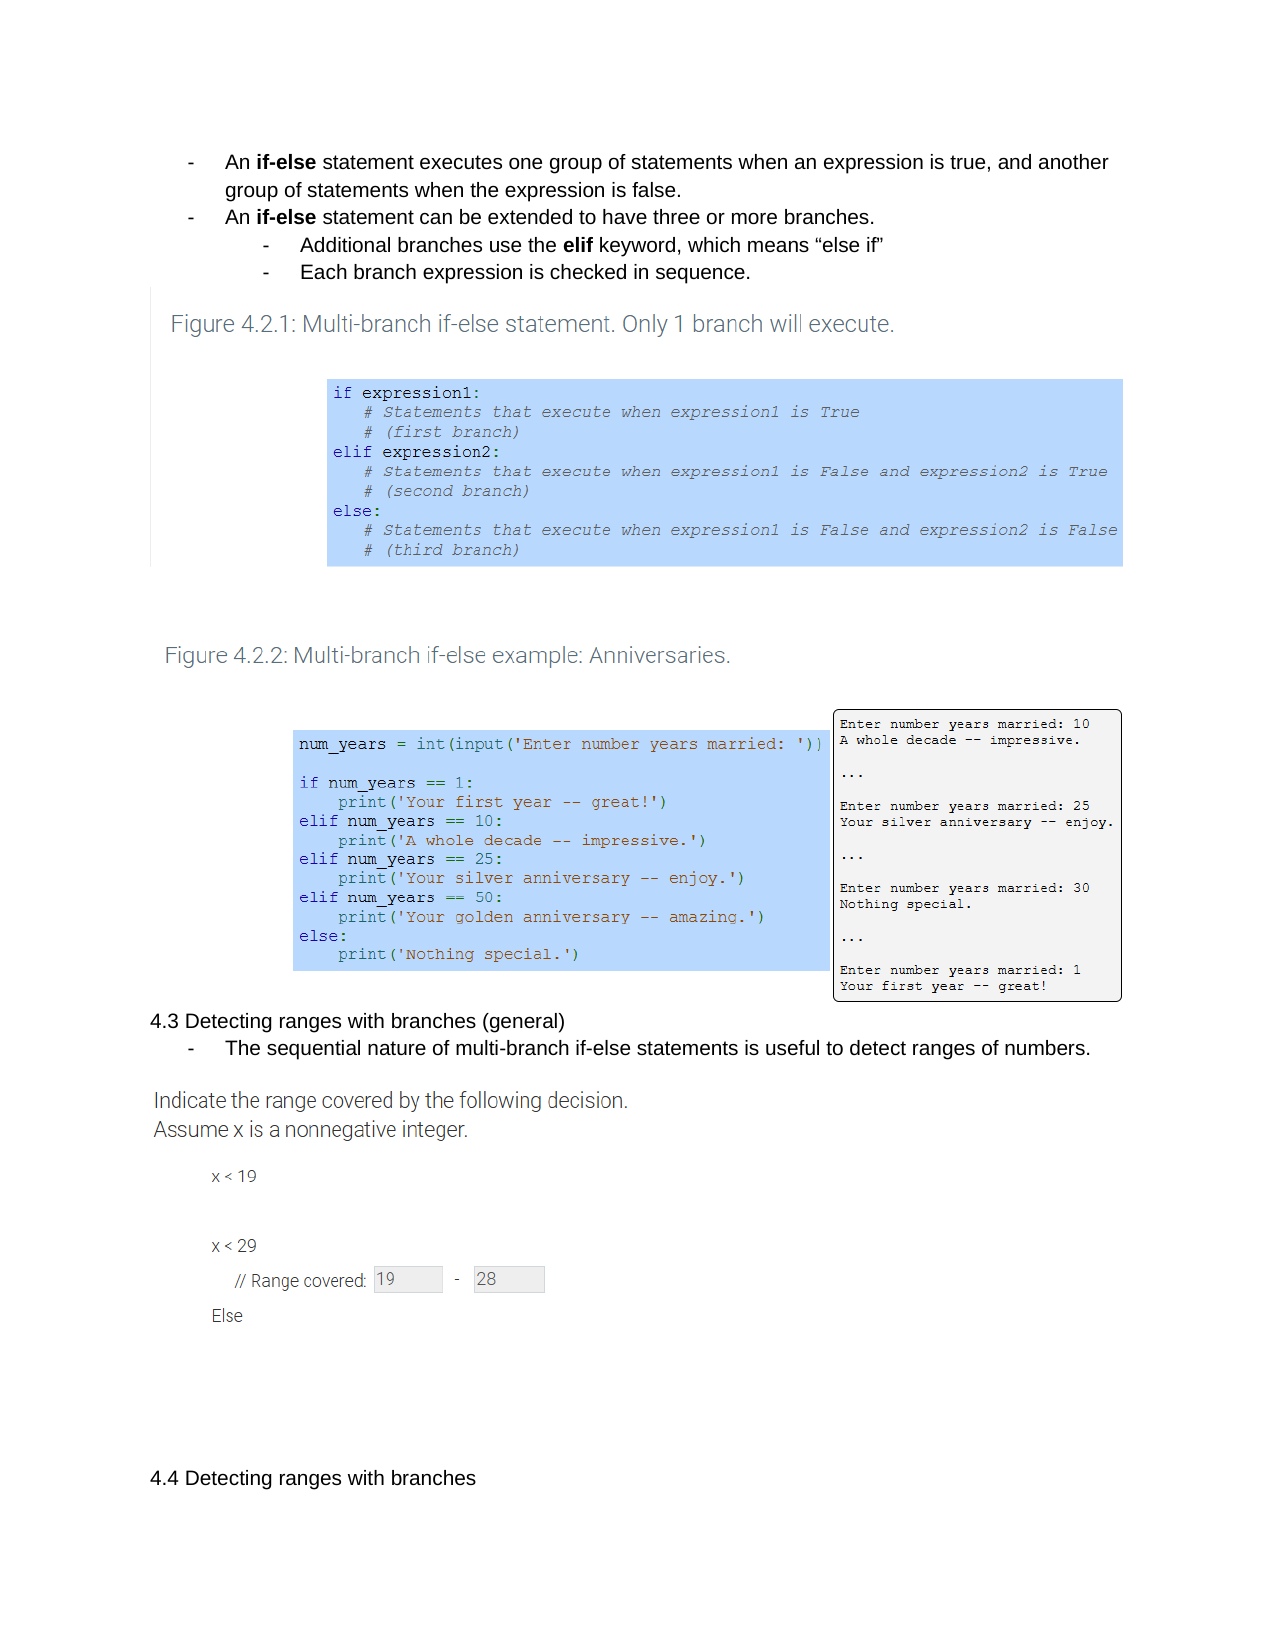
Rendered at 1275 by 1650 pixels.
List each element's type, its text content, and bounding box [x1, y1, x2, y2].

list An if-else statement executes one group of statements when an expression is true, and another group of statements when the expression is false. [187, 150, 1125, 201]
text 4.3 Detecting ranges with branches (general) [150, 1008, 1125, 1032]
list Each branch expression is checked in sequence. [262, 260, 1125, 284]
text 4.4 Detecting ranges with branches [150, 1466, 1125, 1490]
list Additional branches use the elif keyword, which means “else if” [262, 232, 1125, 256]
picture [150, 1091, 656, 1352]
list The sequential nature of multi-branch if-else statements is useful to detect ranges of numbers. [187, 1036, 1125, 1060]
picture [150, 625, 1125, 1005]
list An if-else statement can be extended to have three or more branches. [187, 205, 1125, 229]
picture [150, 287, 1125, 567]
